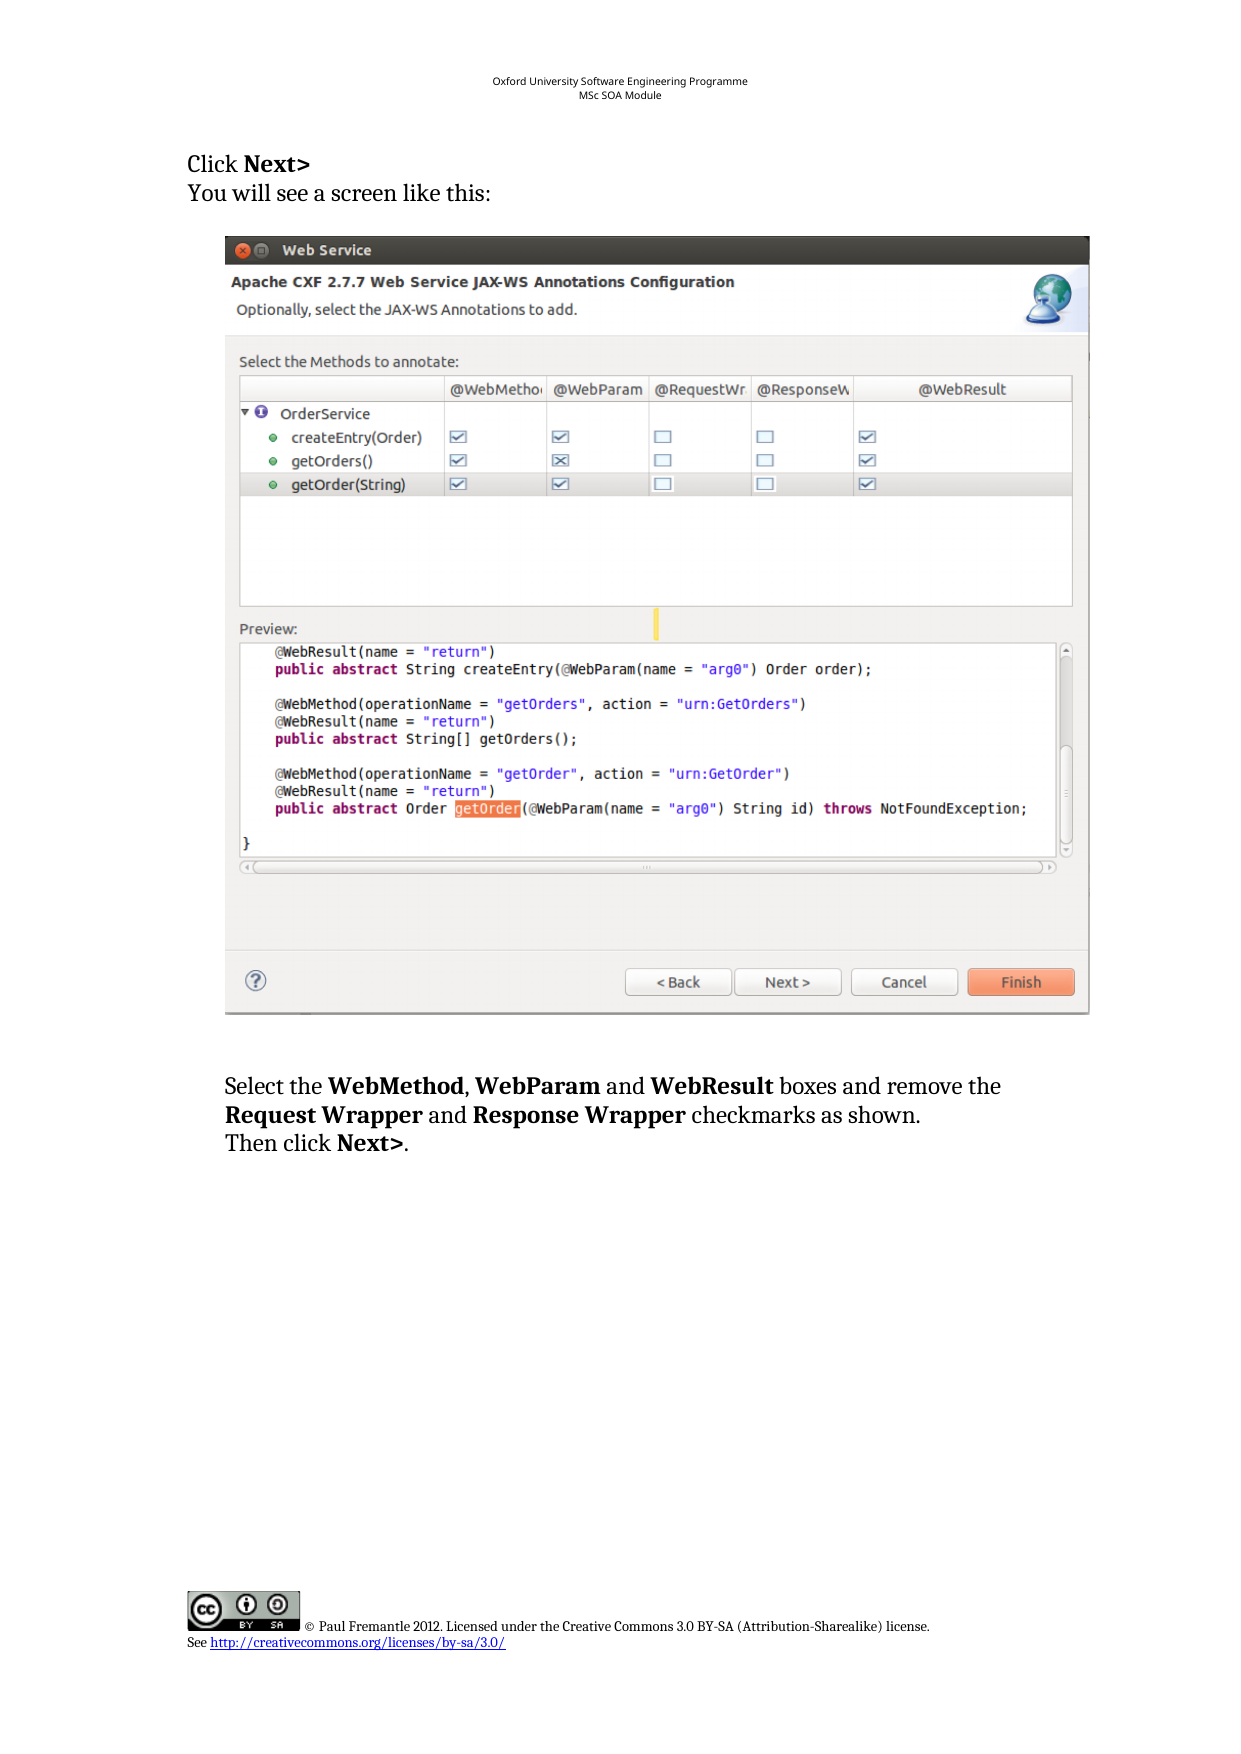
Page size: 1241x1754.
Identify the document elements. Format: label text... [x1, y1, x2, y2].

text Click Next> You will see a screen like this: [187, 150, 1053, 207]
list Select the WebMethod, WebParam and WebResult boxes and remove the Request Wrapper and Response Wrapper checkmarks as shown. Then click Next>. [225, 1015, 1053, 1187]
picture [225, 236, 1090, 1015]
picture [187, 1591, 300, 1631]
